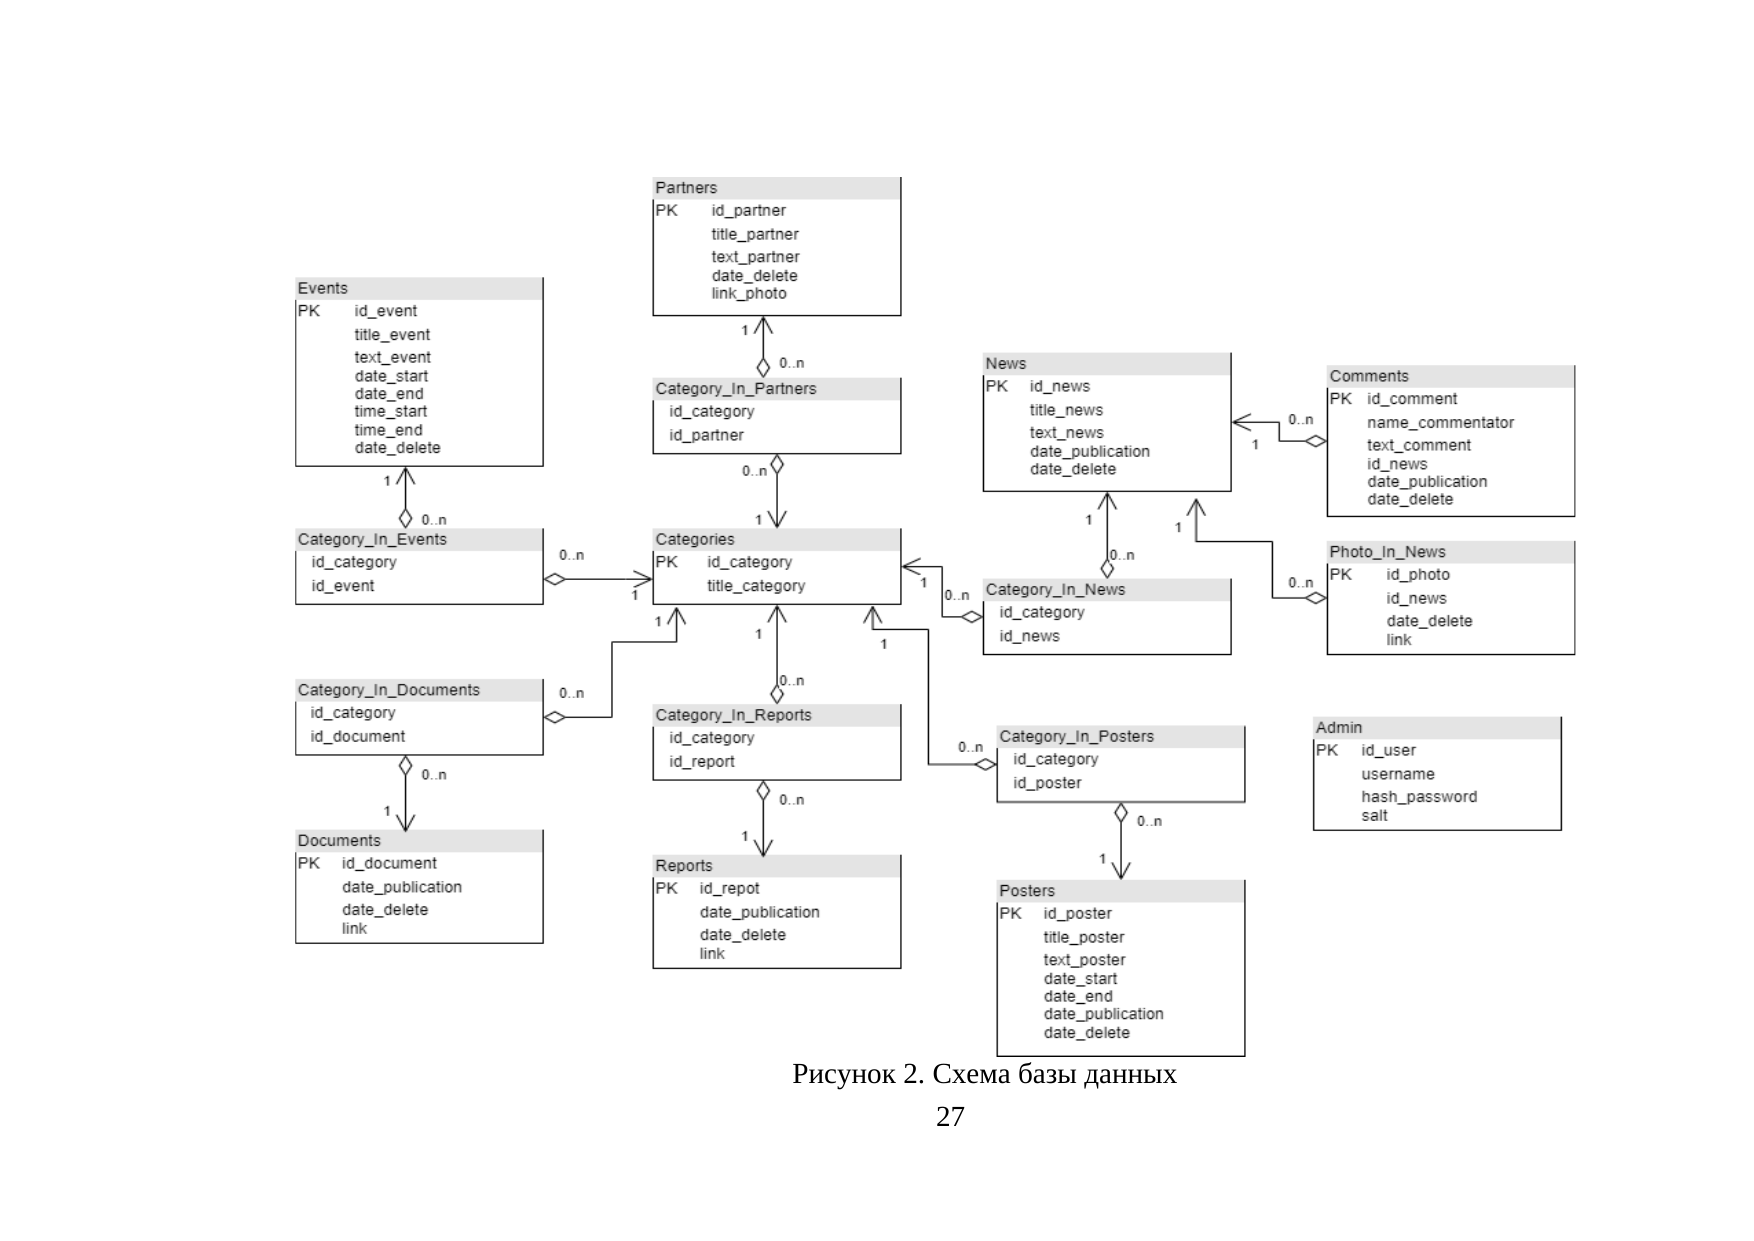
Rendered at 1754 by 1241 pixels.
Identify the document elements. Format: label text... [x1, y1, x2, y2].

picture [295, 177, 1576, 1057]
text Рисунок 2. Схема базы данных [303, 1056, 1666, 1090]
